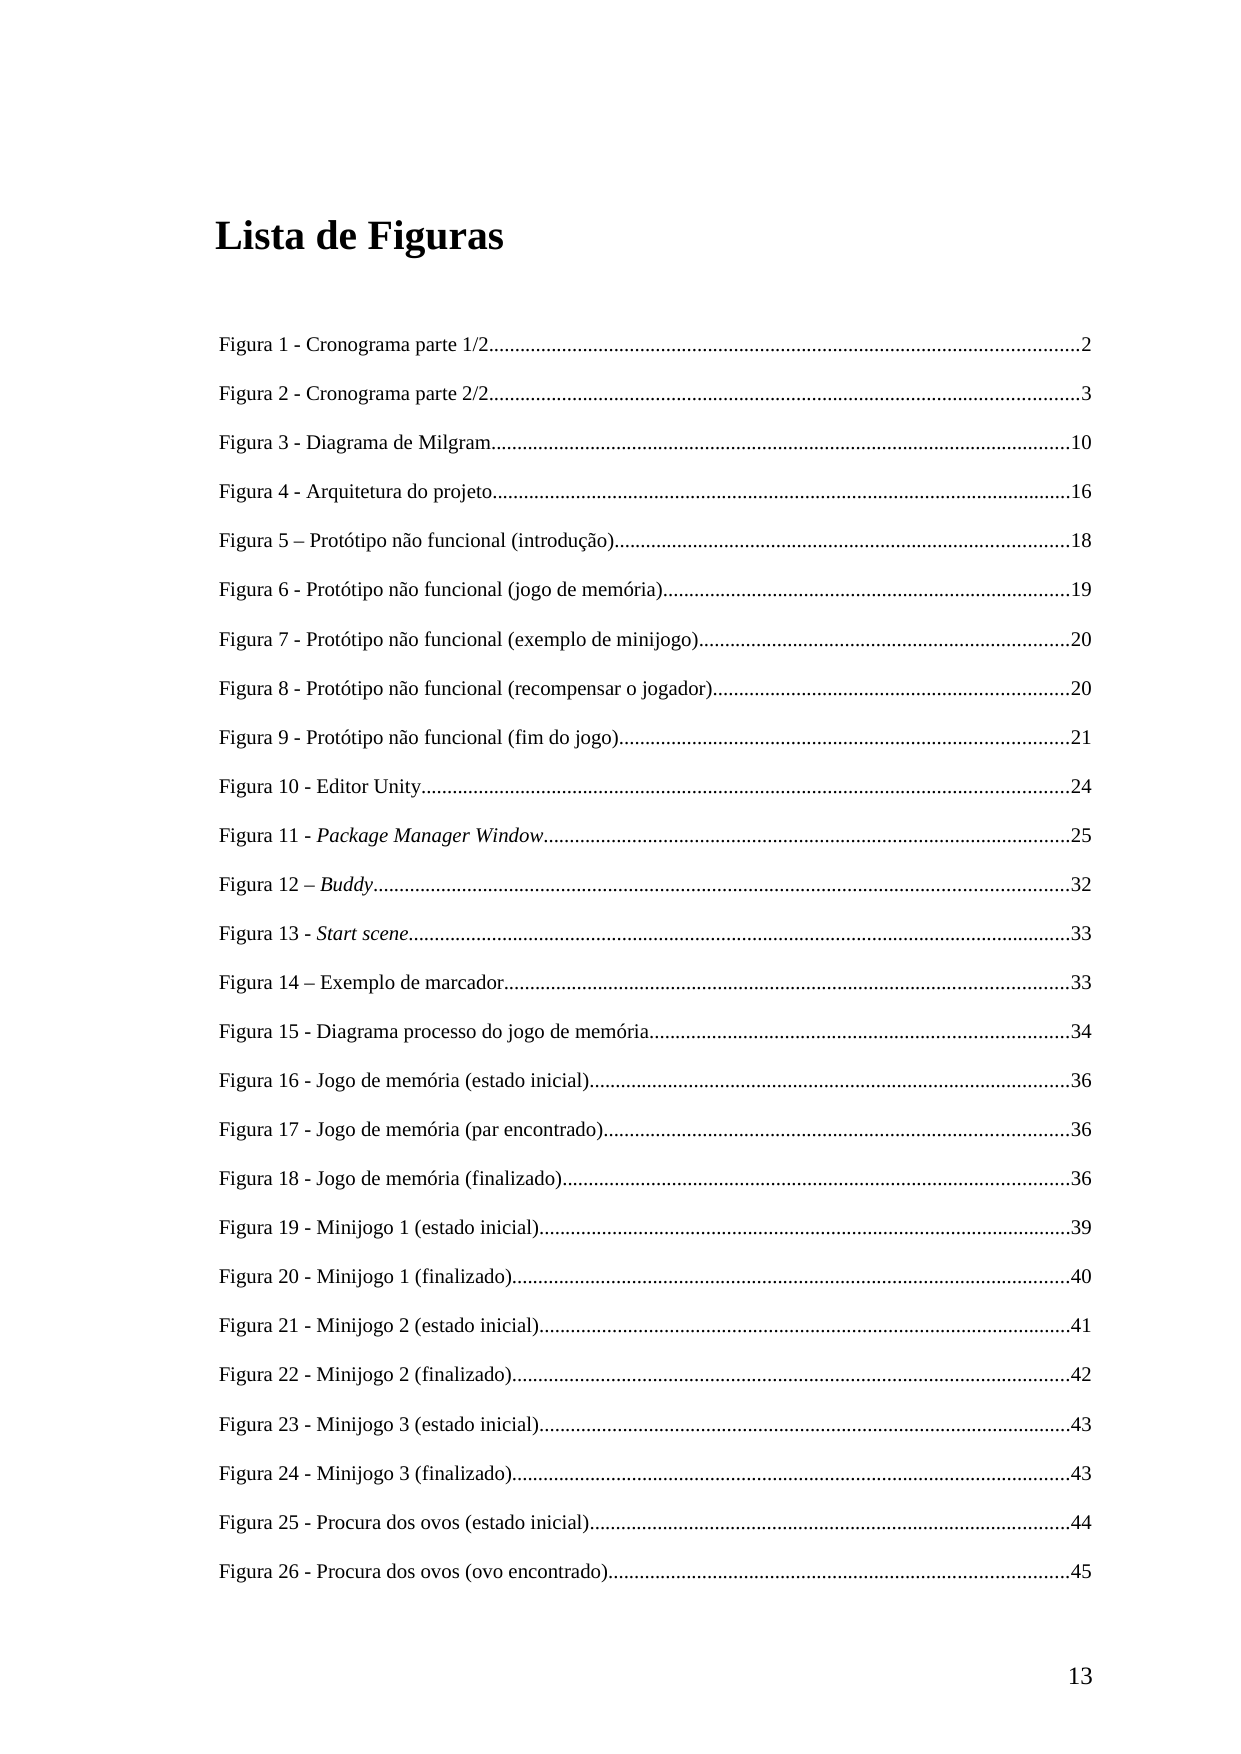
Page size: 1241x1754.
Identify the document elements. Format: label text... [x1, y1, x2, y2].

text Figura 1 - Cronograma parte 1/2 2 [177, 332, 1092, 356]
text Figura 25 - Procura dos ovos (estado inicial) 44 [177, 1509, 1092, 1534]
text Figura 12 – Buddy 32 [177, 872, 1092, 896]
subtitle Lista de Figuras [215, 210, 1092, 258]
text Figura 20 - Minijogo 1 (finalizado) 40 [177, 1264, 1092, 1288]
text Figura 24 - Minijogo 3 (finalizado) 43 [177, 1461, 1092, 1484]
text Figura 3 - Diagrama de Milgram 10 [177, 430, 1092, 454]
text Figura 4 - Arquitetura do projeto 16 [177, 479, 1092, 503]
text Figura 7 - Protótipo não funcional (exemplo de minijogo) 20 [177, 626, 1092, 651]
text Figura 18 - Jogo de memória (finalizado) 36 [177, 1166, 1092, 1190]
text Figura 26 - Procura dos ovos (ovo encontrado) 45 [177, 1559, 1092, 1583]
text Figura 15 - Diagrama processo do jogo de memória 34 [177, 1019, 1092, 1043]
text Figura 8 - Protótipo não funcional (recompensar o jogador) 20 [177, 676, 1092, 699]
text Figura 17 - Jogo de memória (par encontrado) 36 [177, 1117, 1092, 1141]
text Figura 16 - Jogo de memória (estado inicial) 36 [177, 1068, 1092, 1092]
text Figura 22 - Minijogo 2 (finalizado) 42 [177, 1362, 1092, 1386]
text Figura 11 - Package Manager Window 25 [177, 823, 1092, 847]
text Figura 19 - Minijogo 1 (estado inicial) 39 [177, 1215, 1092, 1239]
text Figura 2 - Cronograma parte 2/2 3 [177, 381, 1092, 405]
text Figura 5 – Protótipo não funcional (introdução) 18 [177, 528, 1092, 552]
text Figura 9 - Protótipo não funcional (fim do jogo) 21 [177, 724, 1092, 749]
text Figura 10 - Editor Unity 24 [177, 774, 1092, 798]
text Figura 6 - Protótipo não funcional (jogo de memória) 19 [177, 577, 1092, 601]
text Figura 23 - Minijogo 3 (estado inicial) 43 [177, 1411, 1092, 1436]
text Figura 14 – Exemplo de marcador 33 [177, 970, 1092, 994]
text Figura 13 - Start scene 33 [177, 921, 1092, 945]
text Figura 21 - Minijogo 2 (estado inicial) 41 [177, 1313, 1092, 1337]
